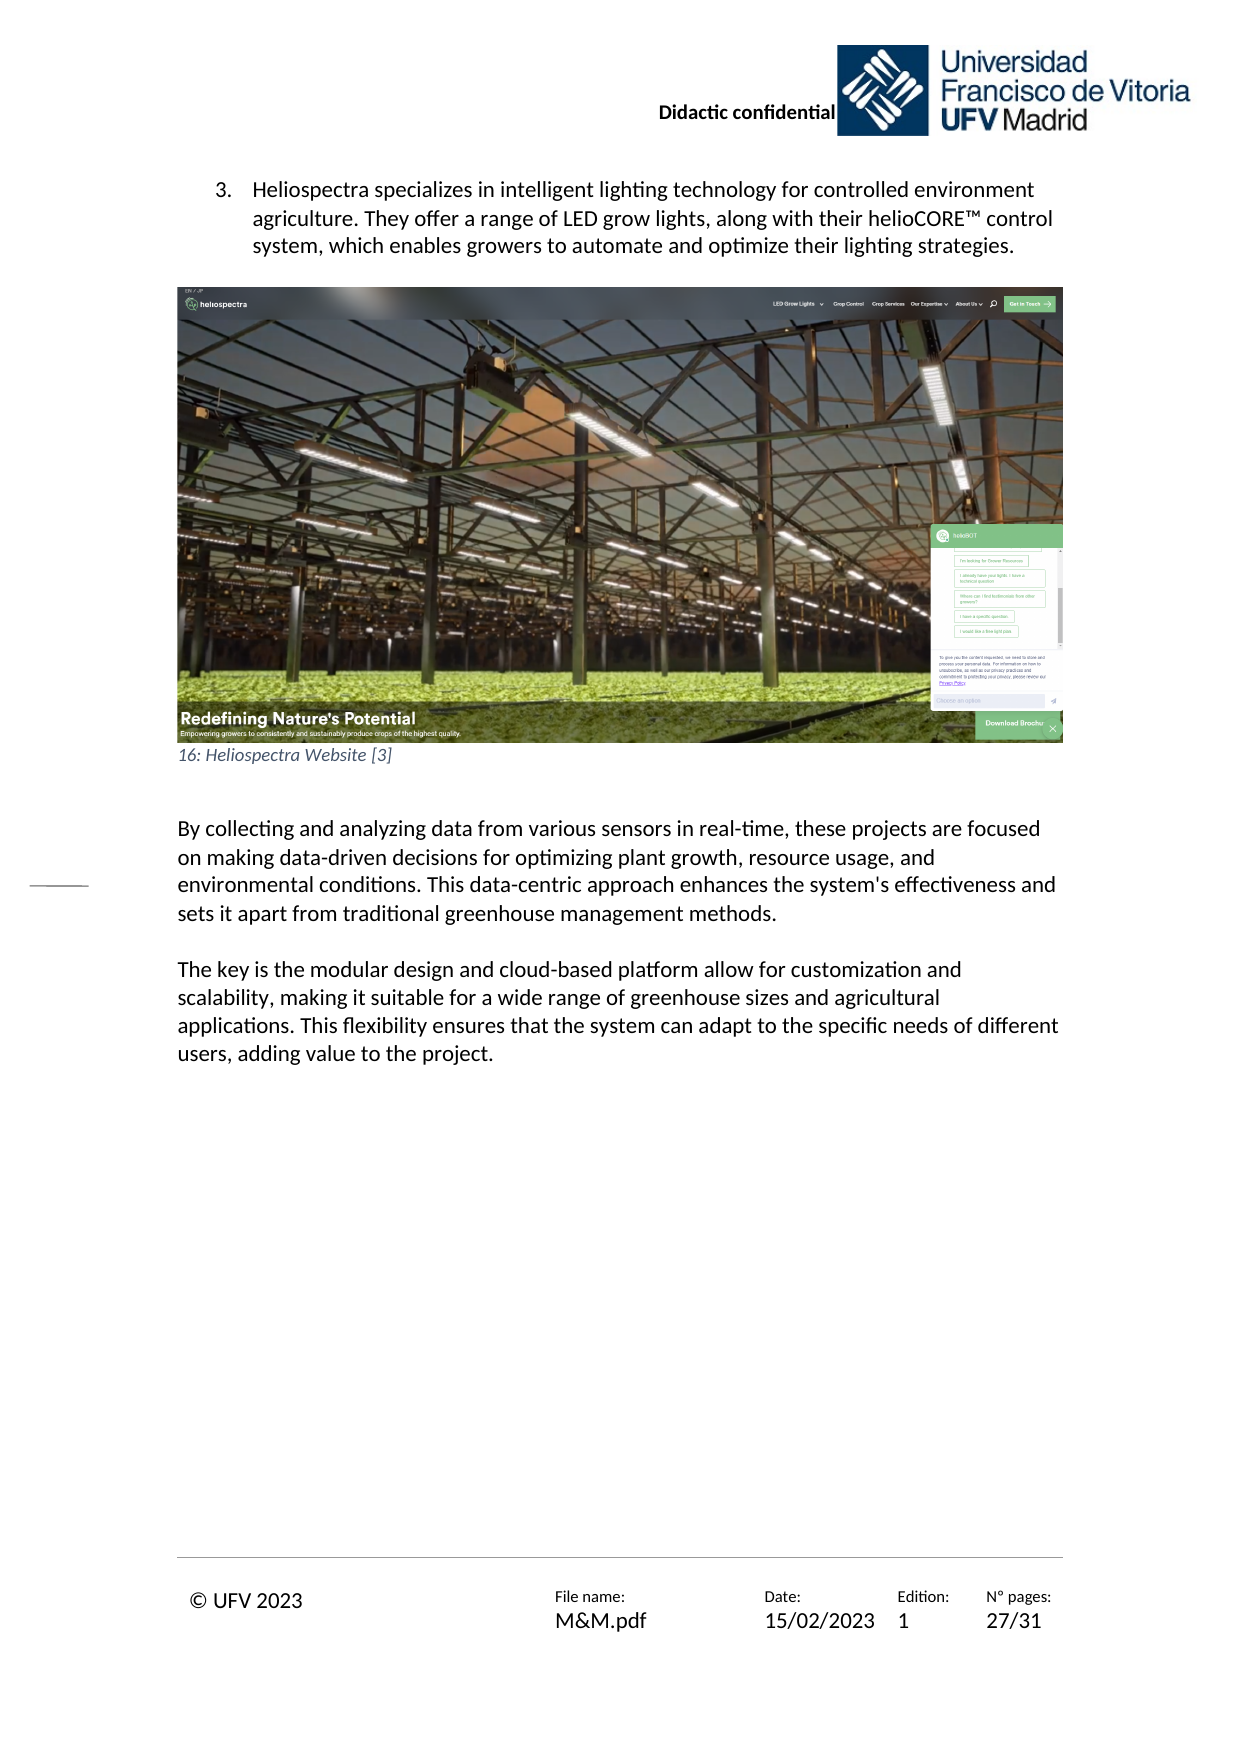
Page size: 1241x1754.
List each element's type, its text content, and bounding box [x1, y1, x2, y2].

picture [837, 45, 1213, 136]
picture [177, 287, 1063, 743]
text 16: Heliospectra Website [177, 743, 1063, 766]
list Heliospectra specializes in intelligent lighting technology for controlled environment agriculture. They offer a range of LED grow lights, along with their helioCORE™ control system, which enables growers to automate and optimize their lighting strategies. [215, 176, 1063, 260]
text The key is the modular design and cloud-based platform allow for customization and scalability, making it suitable for a wide range of greenhouse sizes and agricultural applications. This flexibility ensures that the system can adapt to the specific needs of different users, adding value to the project. [177, 955, 1063, 1067]
text By collecting and analyzing data from various sensors in real-time, these projects are focused on making data-driven decisions for optimizing plant growth, resource usage, and environmental conditions. This data-centric approach enhances the system's effectiveness and sets it apart from traditional greenhouse management methods. [177, 814, 1063, 927]
